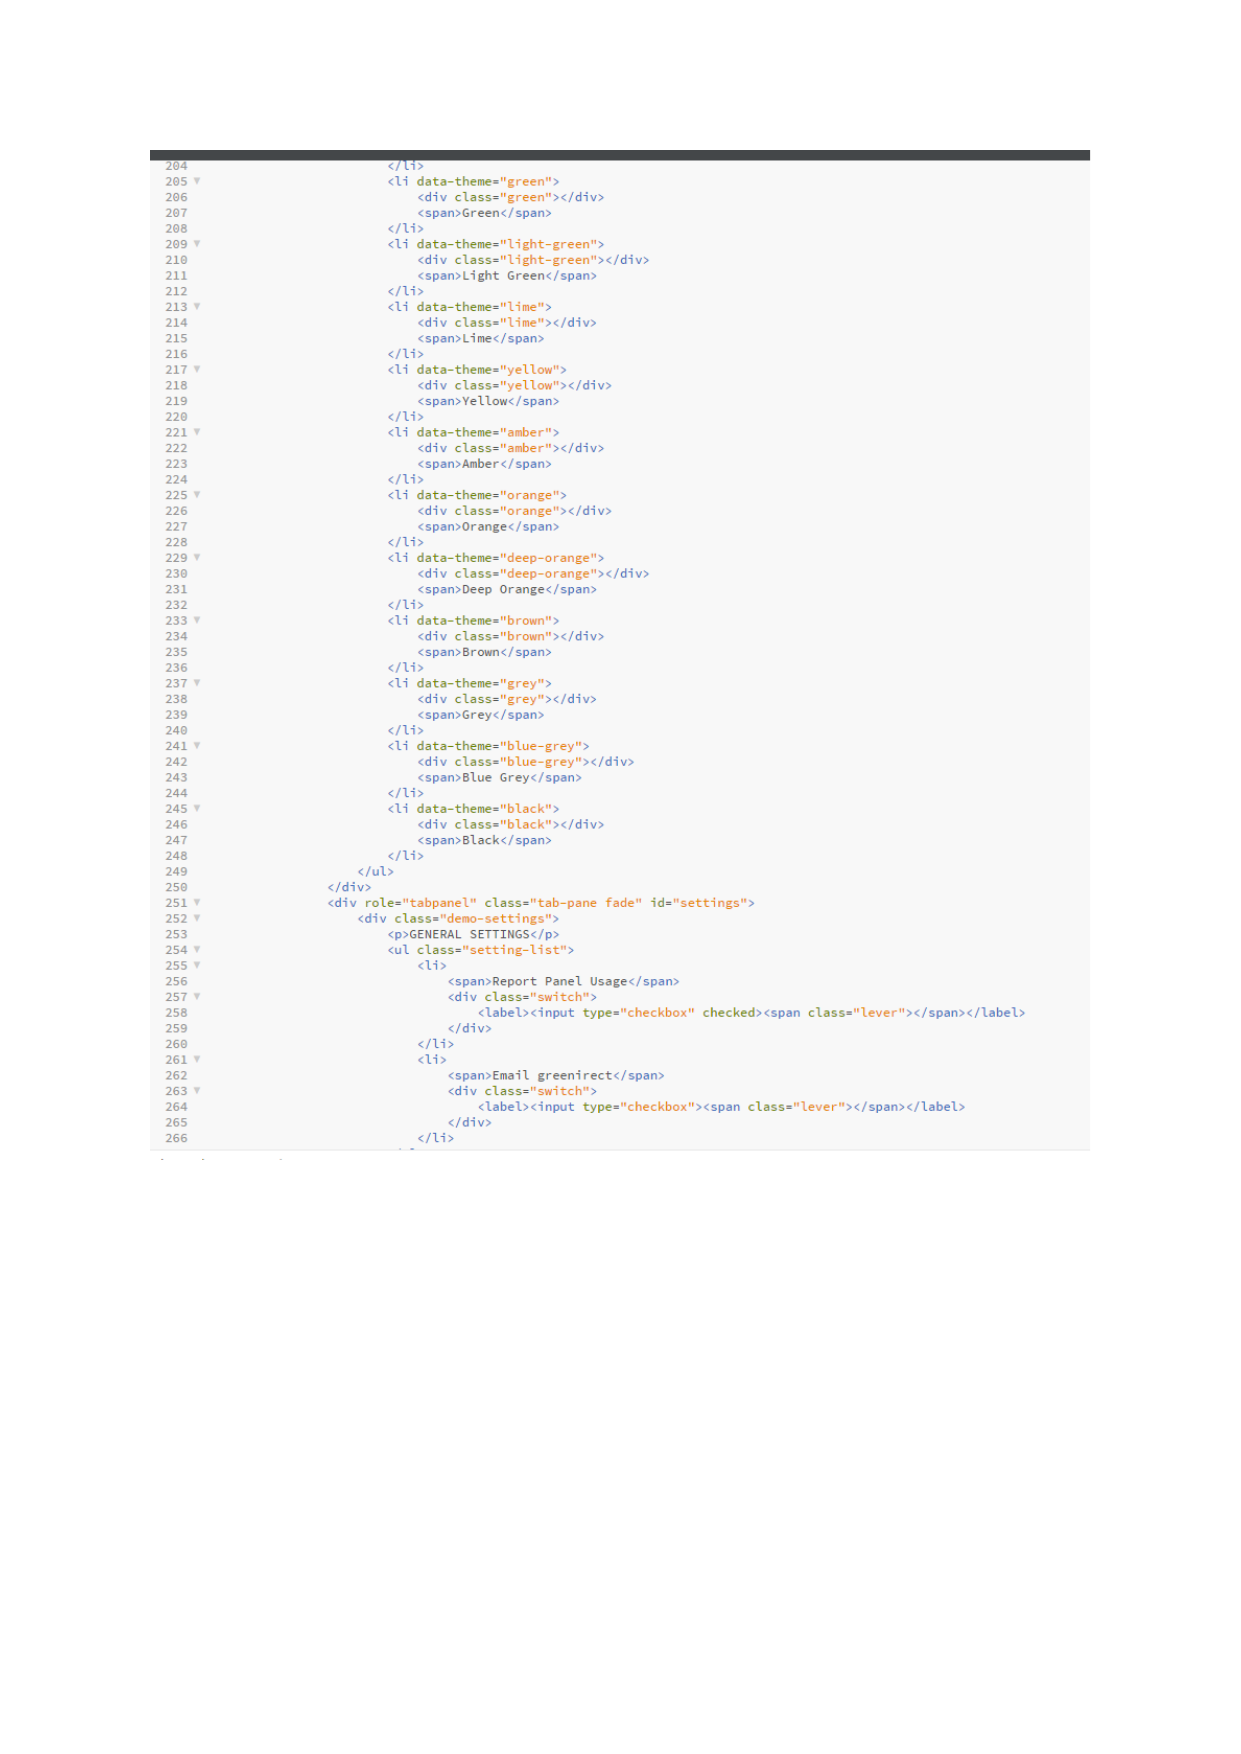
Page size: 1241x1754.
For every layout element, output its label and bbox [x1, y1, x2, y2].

picture [150, 150, 1091, 1160]
